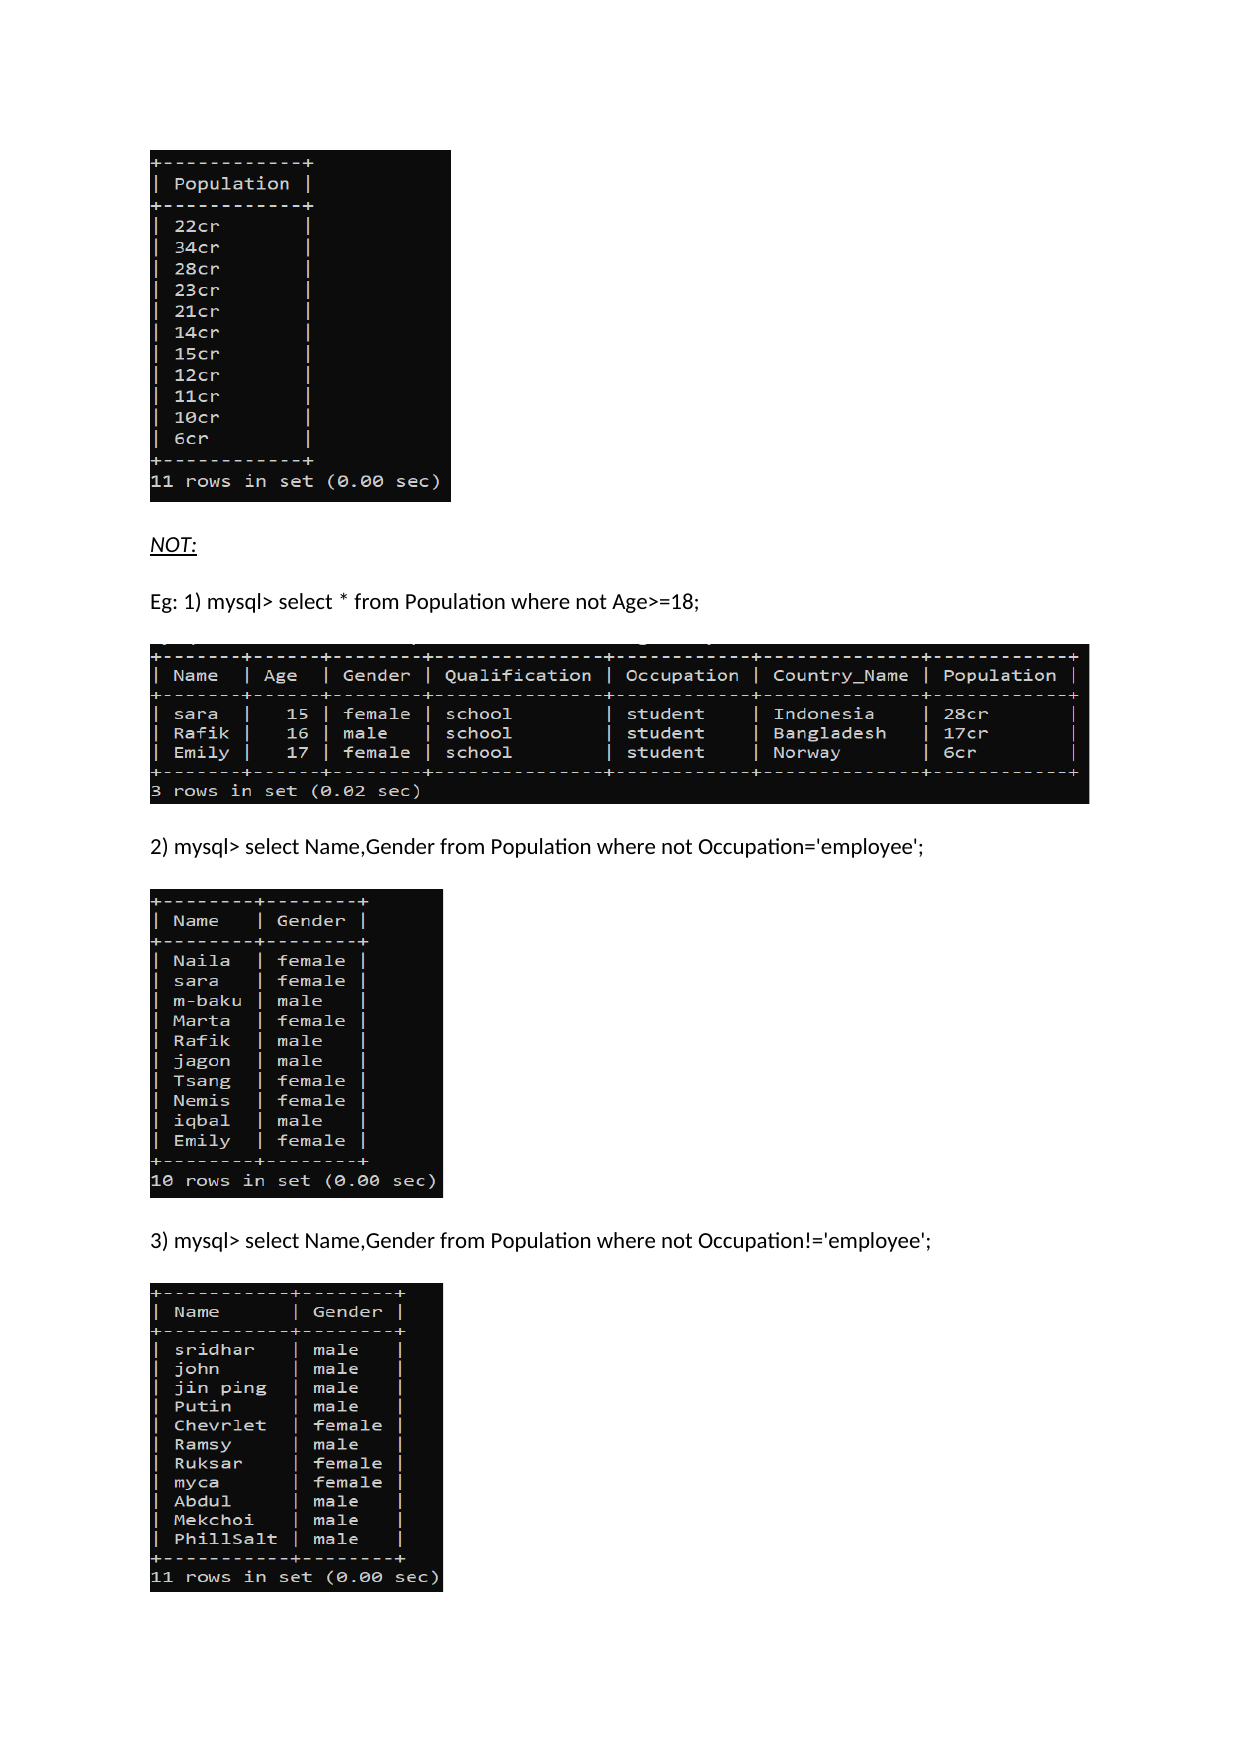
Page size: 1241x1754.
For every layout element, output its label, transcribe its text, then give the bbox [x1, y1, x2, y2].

picture [150, 150, 451, 502]
text NOT: [150, 530, 1090, 558]
text 3) mysql> select Name,Gender from Population where not Occupation!='employee'; [150, 1227, 1090, 1255]
picture [150, 1283, 444, 1592]
text 2) mysql> select Name,Gender from Population where not Occupation='employee'; [150, 832, 1090, 861]
picture [150, 644, 1090, 804]
picture [150, 889, 444, 1198]
text Eg: 1) mysql> select * from Population where not Age>=18; [150, 587, 1090, 616]
